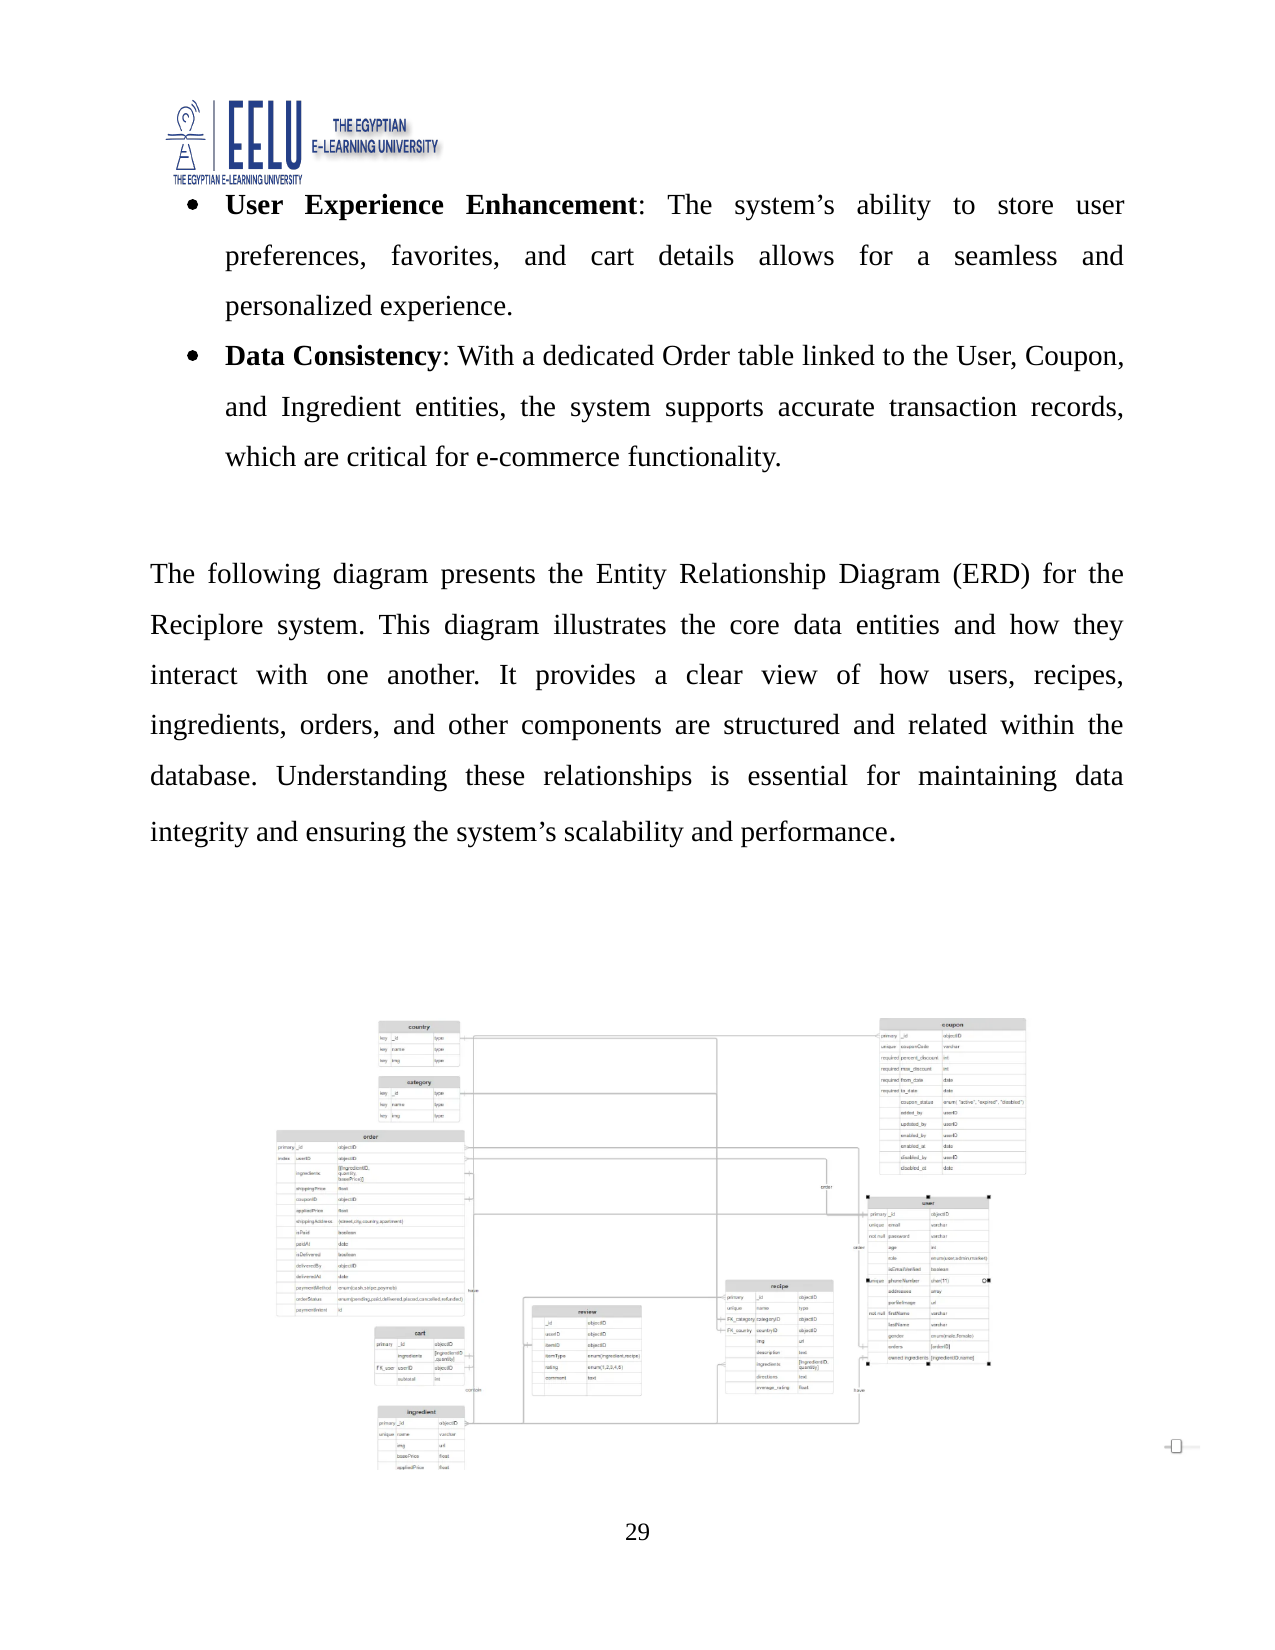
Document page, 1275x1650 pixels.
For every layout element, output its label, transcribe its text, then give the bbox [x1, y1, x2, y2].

list User Experience Enhancement: The system’s ability to store user preferences, favorites, and cart details allows for a seamless and personalized experience. [187, 187, 1125, 322]
picture [225, 1018, 1200, 1470]
list Data Consistency: With a dedicated Order table linked to the User, Coupon, and Ingredient entities, the system supports accurate transaction records, which are critical for e-commerce functionality. [187, 338, 1125, 473]
picture [150, 75, 444, 188]
text The following diagram presents the Entity Relationship Diagram (ERD) for the Reciplore system. This diagram illustrates the core data entities and how they interact with one another. It provides a clear view of how users, recipes, ingredients, orders, and other components are structured and related within the database. Understanding these relationships is essential for maintaining data integrity and ensuring the system’s scalability and performance. [150, 557, 1125, 849]
